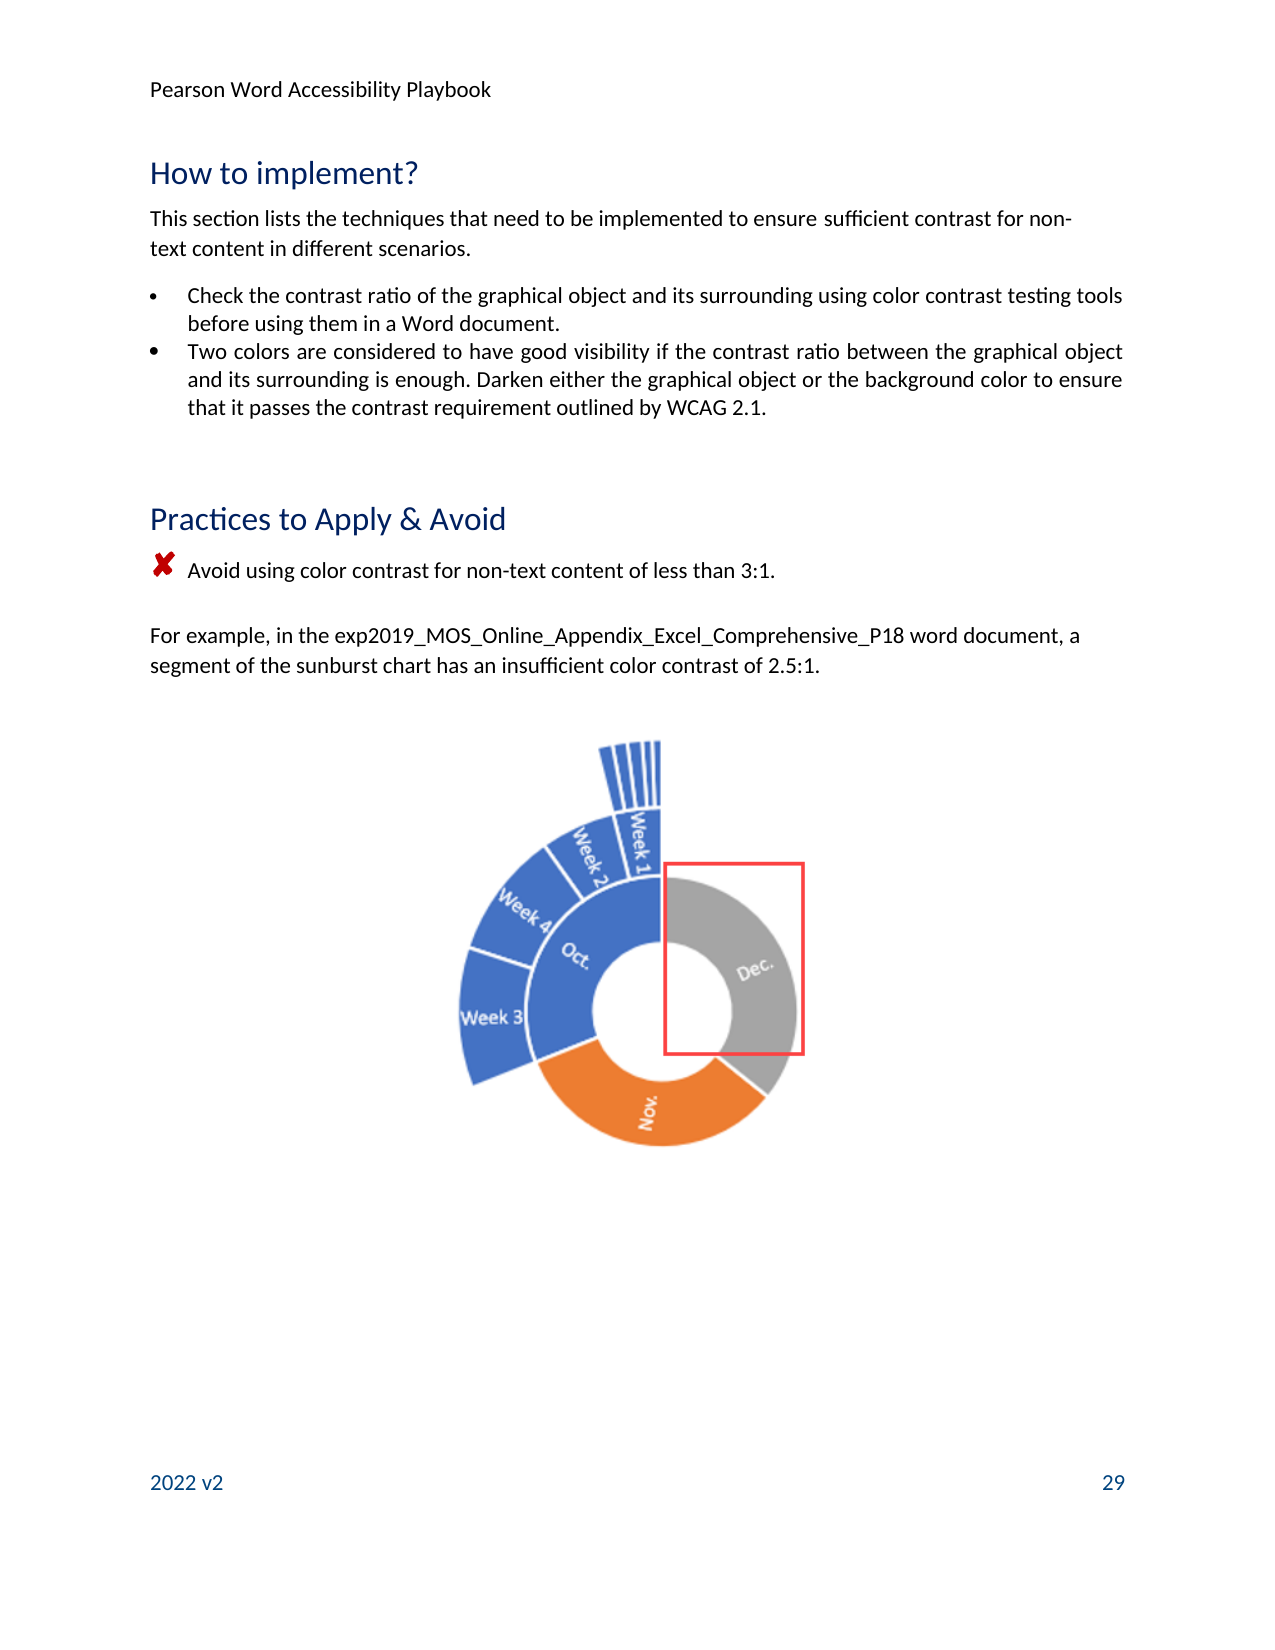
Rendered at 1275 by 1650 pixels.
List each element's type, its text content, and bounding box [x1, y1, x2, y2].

subtitle Practices to Apply & Avoid [150, 497, 1125, 538]
text For example, in the exp2019_MOS_Online_Appendix_Excel_Comprehensive_P18 word document, a segment of the sunburst chart has an insufficient color contrast of 2.5:1. [150, 591, 1125, 679]
text Check the contrast ratio of the graphical object and its surrounding using color contrast testing tools before using them in a Word document. [150, 281, 1125, 337]
subtitle How to implement? [150, 152, 1125, 193]
text Avoid using color contrast for non-text content of less than 3:1. [150, 550, 1125, 588]
text This section lists the techniques that need to be implemented to ensure sufficient contrast for non-text content in different scenarios. [150, 204, 1125, 262]
picture [423, 728, 852, 1175]
text Two colors are considered to have good visibility if the contrast ratio between the graphical object and its surrounding is enough. Darken either the graphical object or the background color to ensure that it passes the contrast requirement outlined by WCAG 2.1. [150, 337, 1125, 421]
